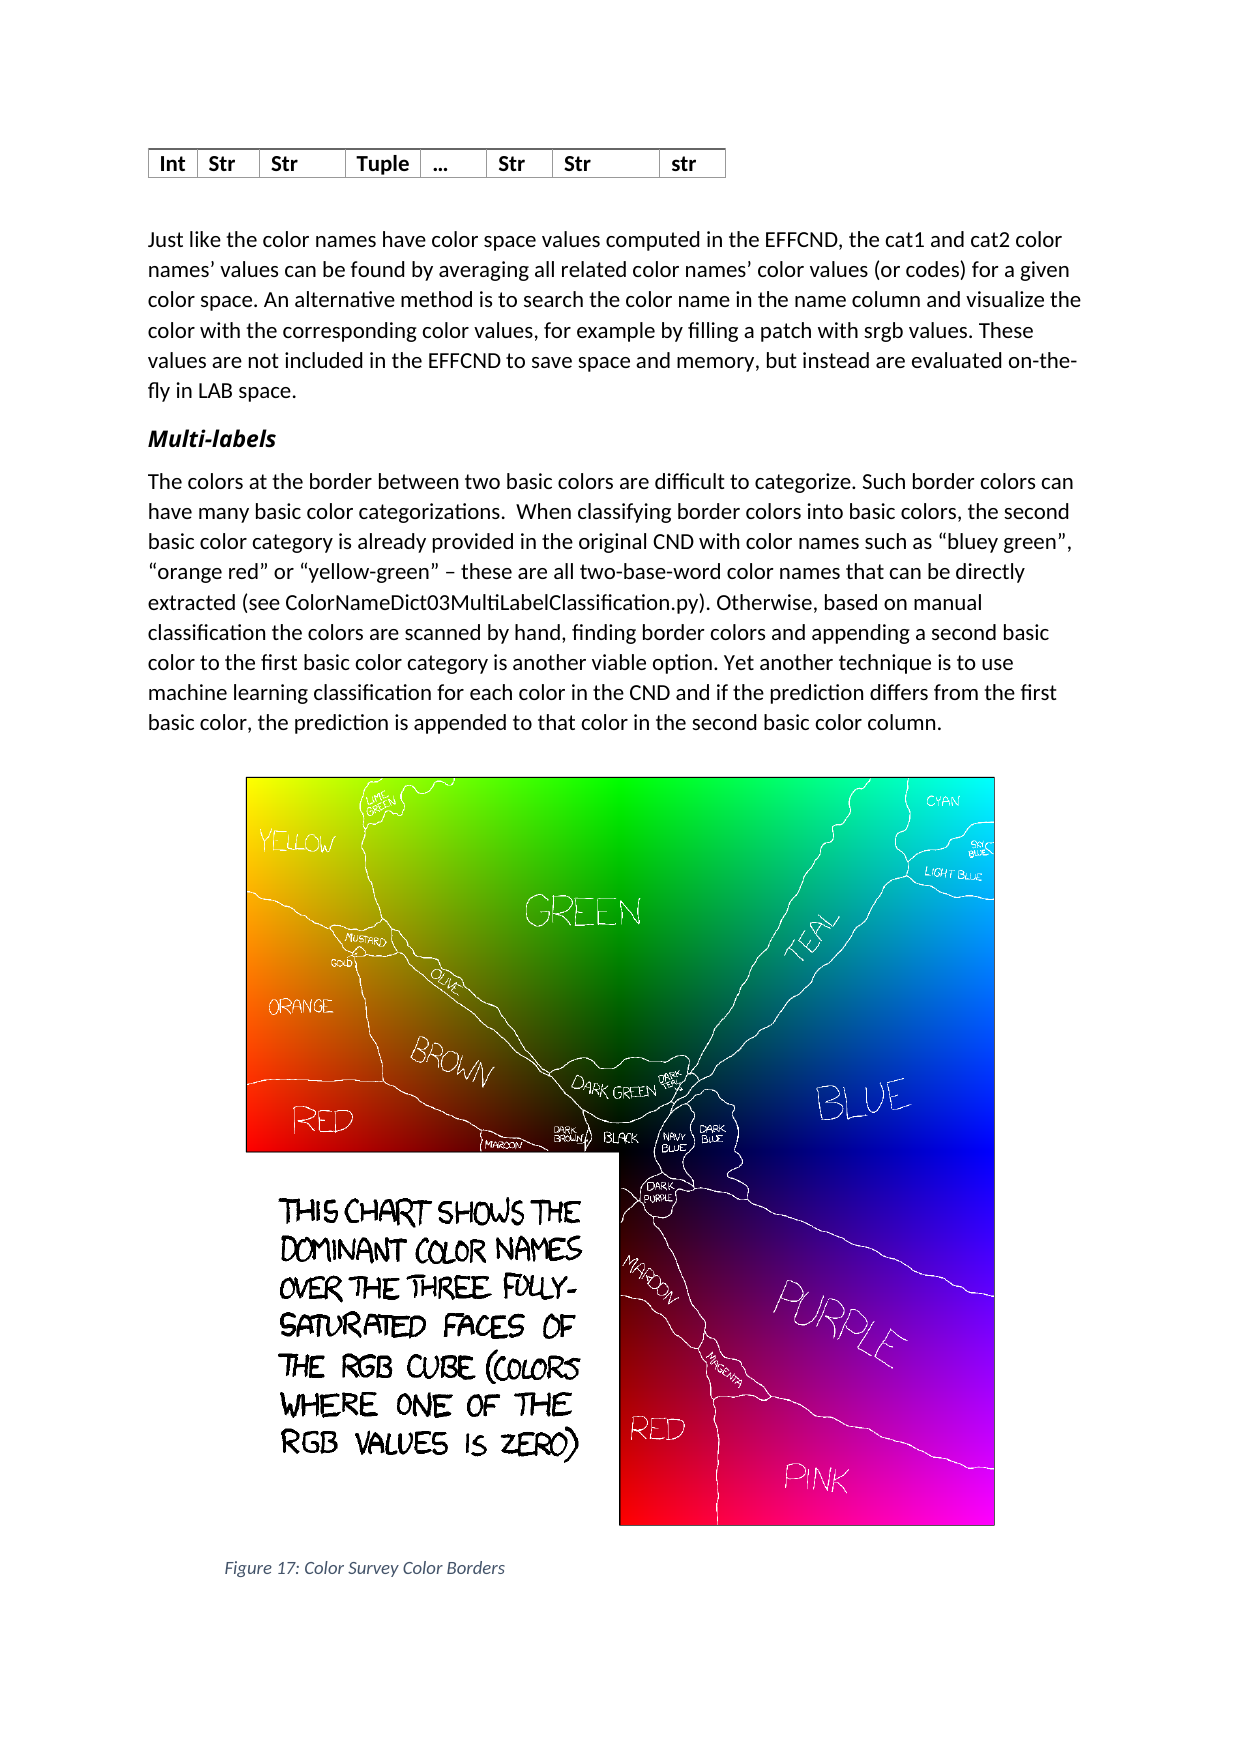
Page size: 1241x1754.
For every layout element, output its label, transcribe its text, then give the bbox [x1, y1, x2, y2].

picture [224, 755, 1012, 1543]
table_cell Str [260, 150, 345, 177]
text Just like the color names have color space values computed in the EFFCND, the cat1 and cat2 color names’ values can be found by averaging all related color names’ color values (or codes) for a given color space. An alternative method is to search the color name in the name column and visualize the color with the corresponding color values, for example by filling a patch with srgb values. These values are not included in the EFFCND to save space and memory, but instead are evaluated on-the-fly in LAB space. [148, 225, 1093, 404]
table_cell str [660, 150, 725, 177]
table_cell Tuple [346, 150, 420, 177]
table_cell Str [198, 150, 259, 177]
text The colors at the border between two basic colors are difficult to categorize. Such border colors can have many basic color categorizations. When classifying border colors into basic colors, the second basic color category is already provided in the original CND with color names such as “bluey green”, “orange red” or “yellow-green” – these are all two-base-word color names that can be directly extracted (see ColorNameDict03MultiLabelClassification.py). Otherwise, based on manual classification the colors are scanned by hand, finding border colors and appending a second basic color to the first basic color category is another viable option. Yet another technique is to use machine learning classification for each color in the CND and if the prediction differs from the first basic color, the prediction is appended to that color in the second basic color column. [148, 467, 1093, 736]
table_cell Str [553, 150, 659, 177]
table_cell Int [149, 150, 197, 177]
table_cell … [421, 150, 486, 177]
table_cell Str [487, 150, 552, 177]
text Multi-labels [148, 423, 1093, 454]
